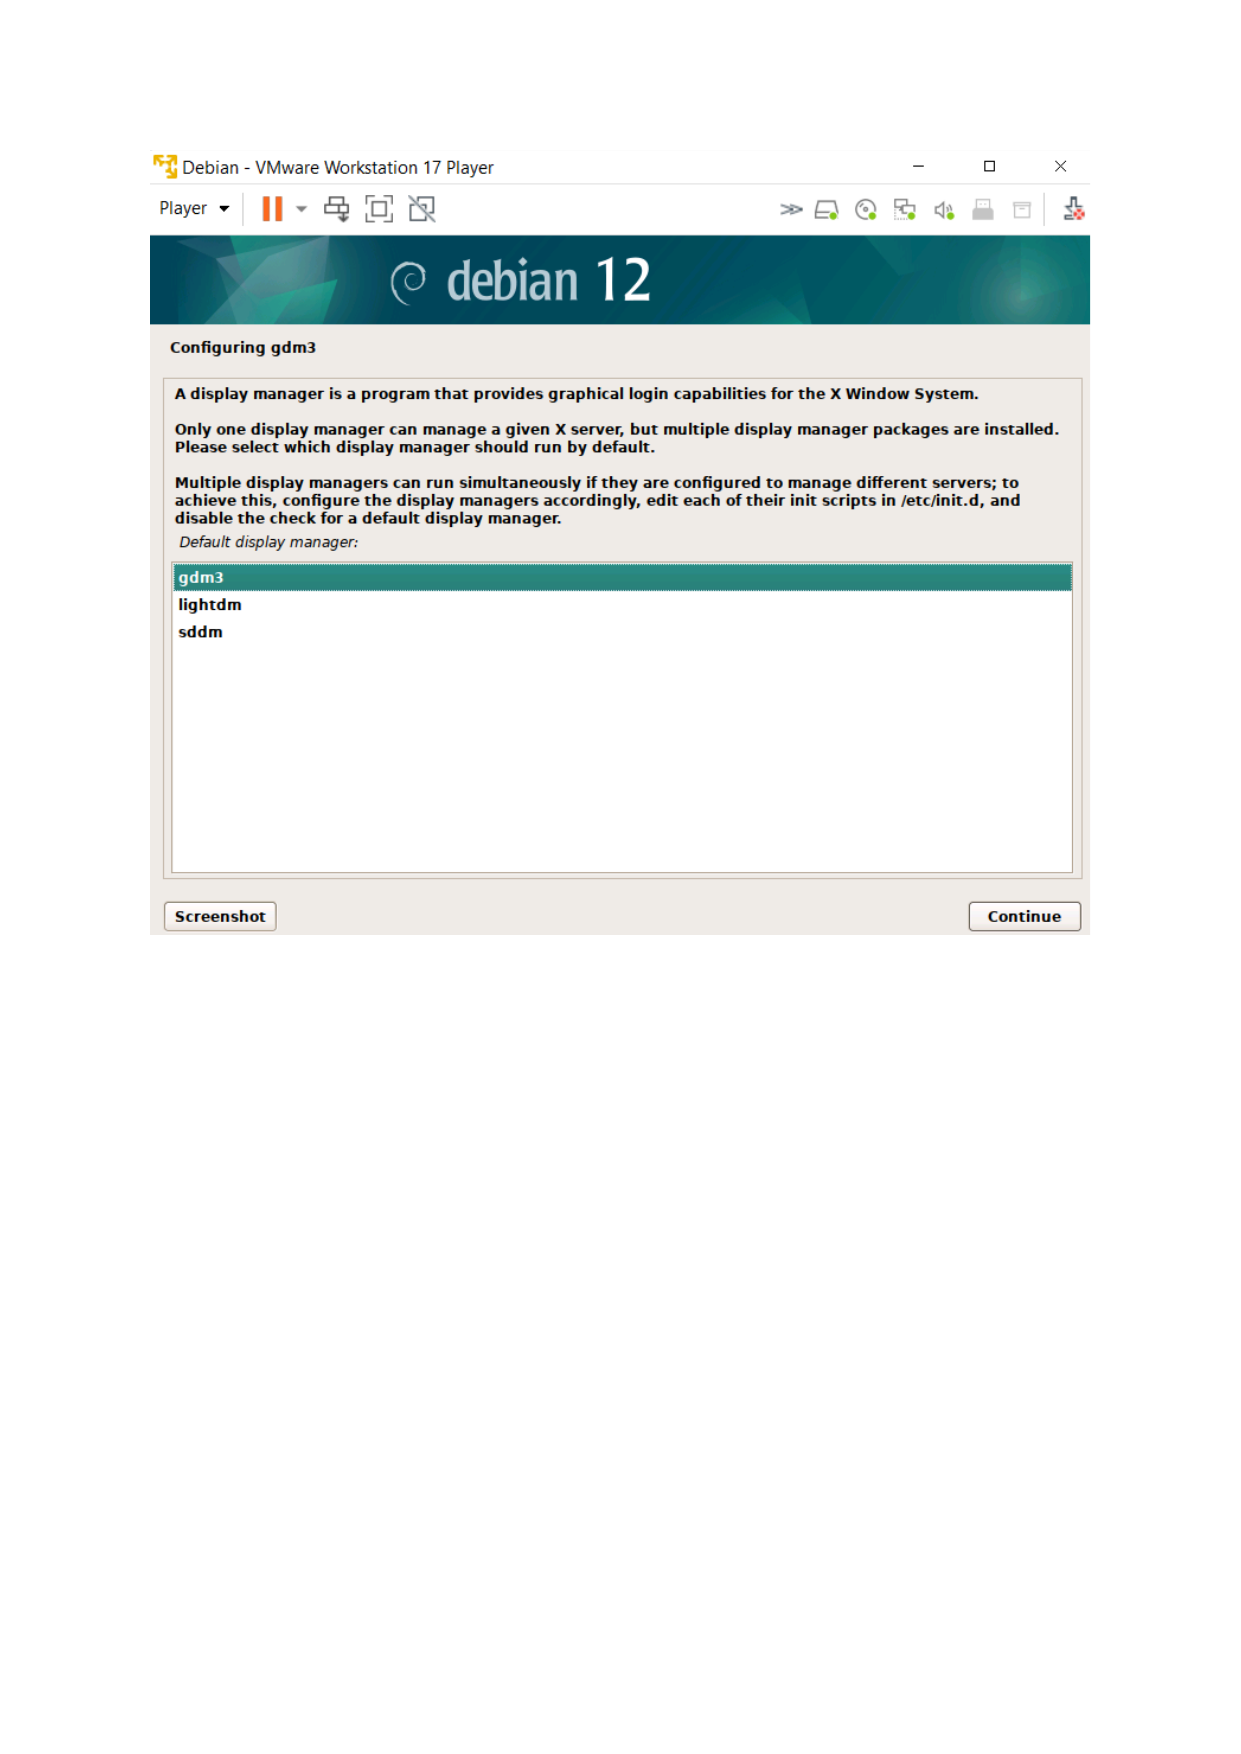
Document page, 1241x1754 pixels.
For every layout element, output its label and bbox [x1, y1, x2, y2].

picture [150, 150, 1091, 935]
